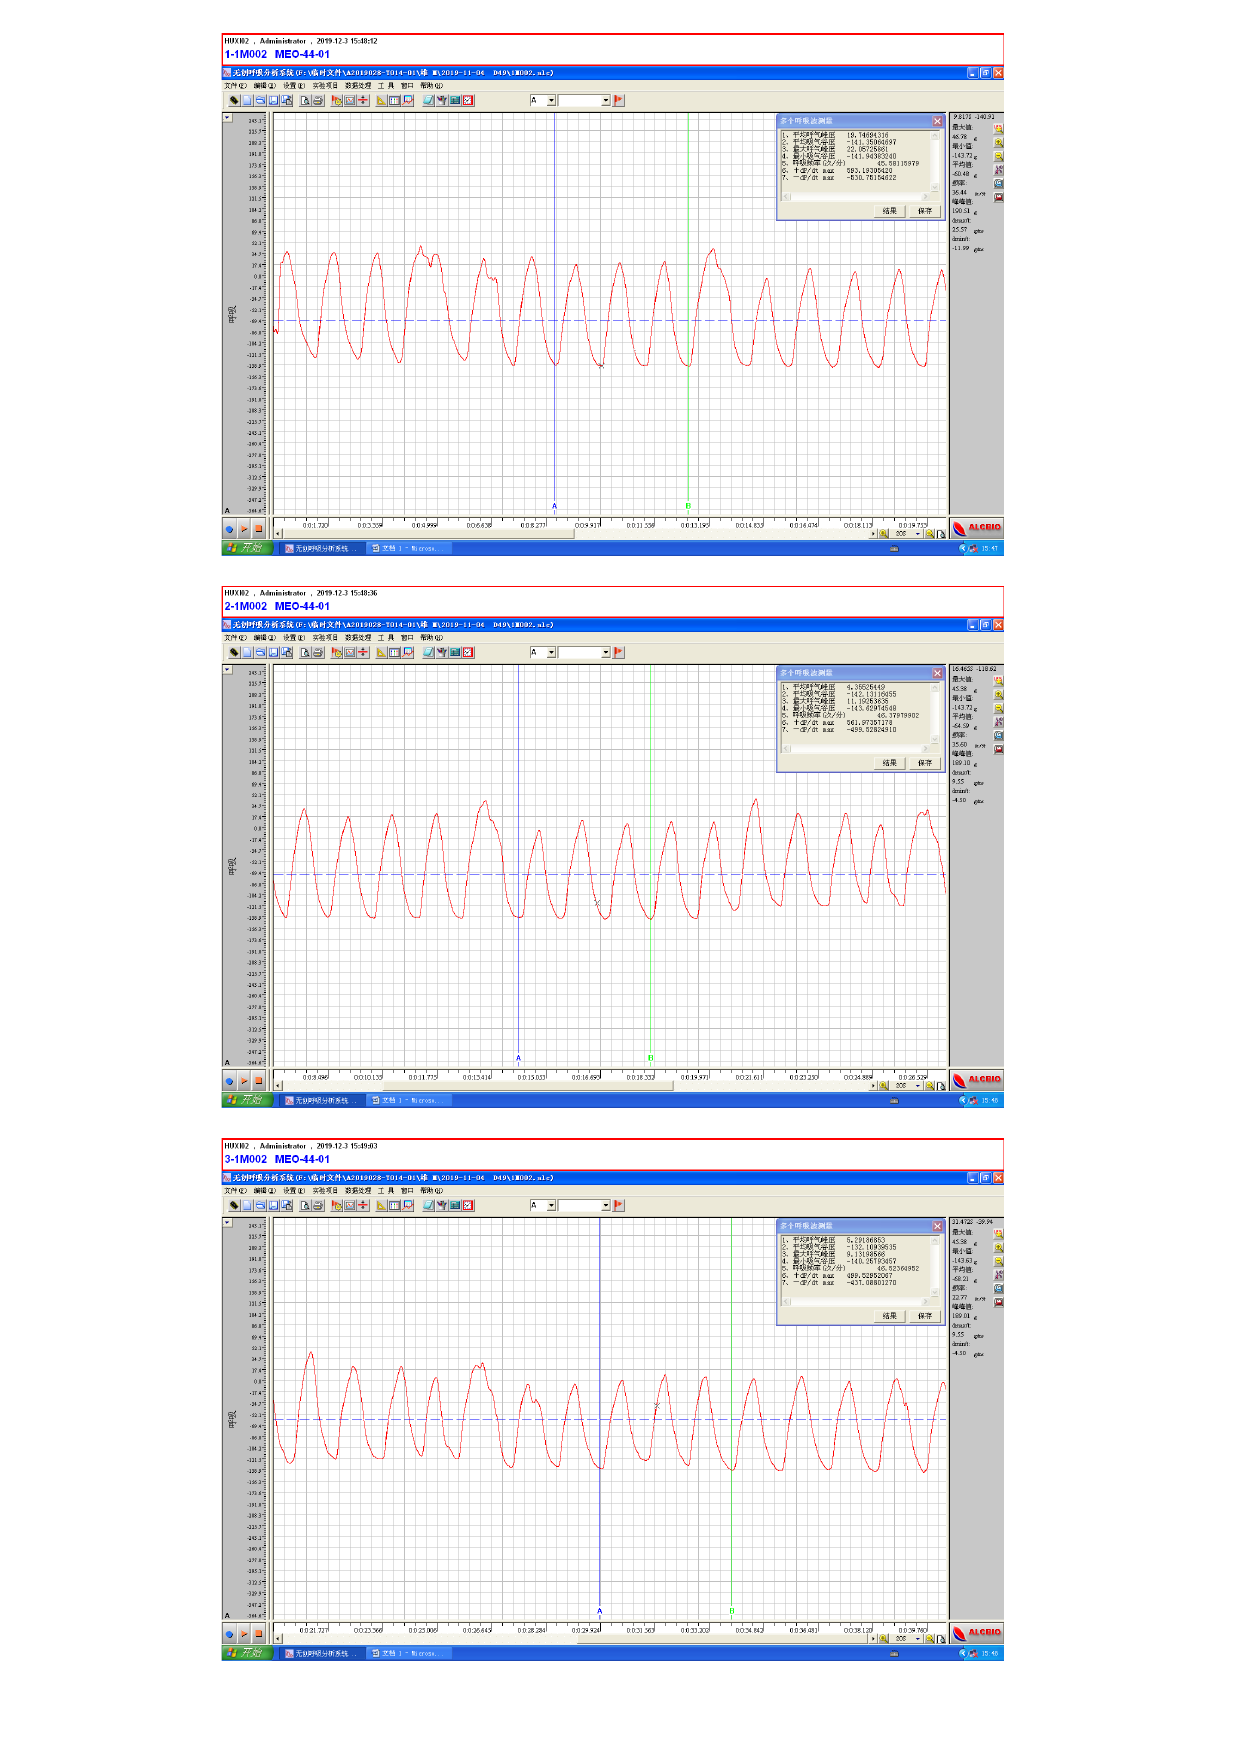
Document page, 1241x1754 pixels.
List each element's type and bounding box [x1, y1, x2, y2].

picture [221, 1138, 1004, 1661]
picture [221, 586, 1004, 1108]
picture [221, 33, 1004, 556]
